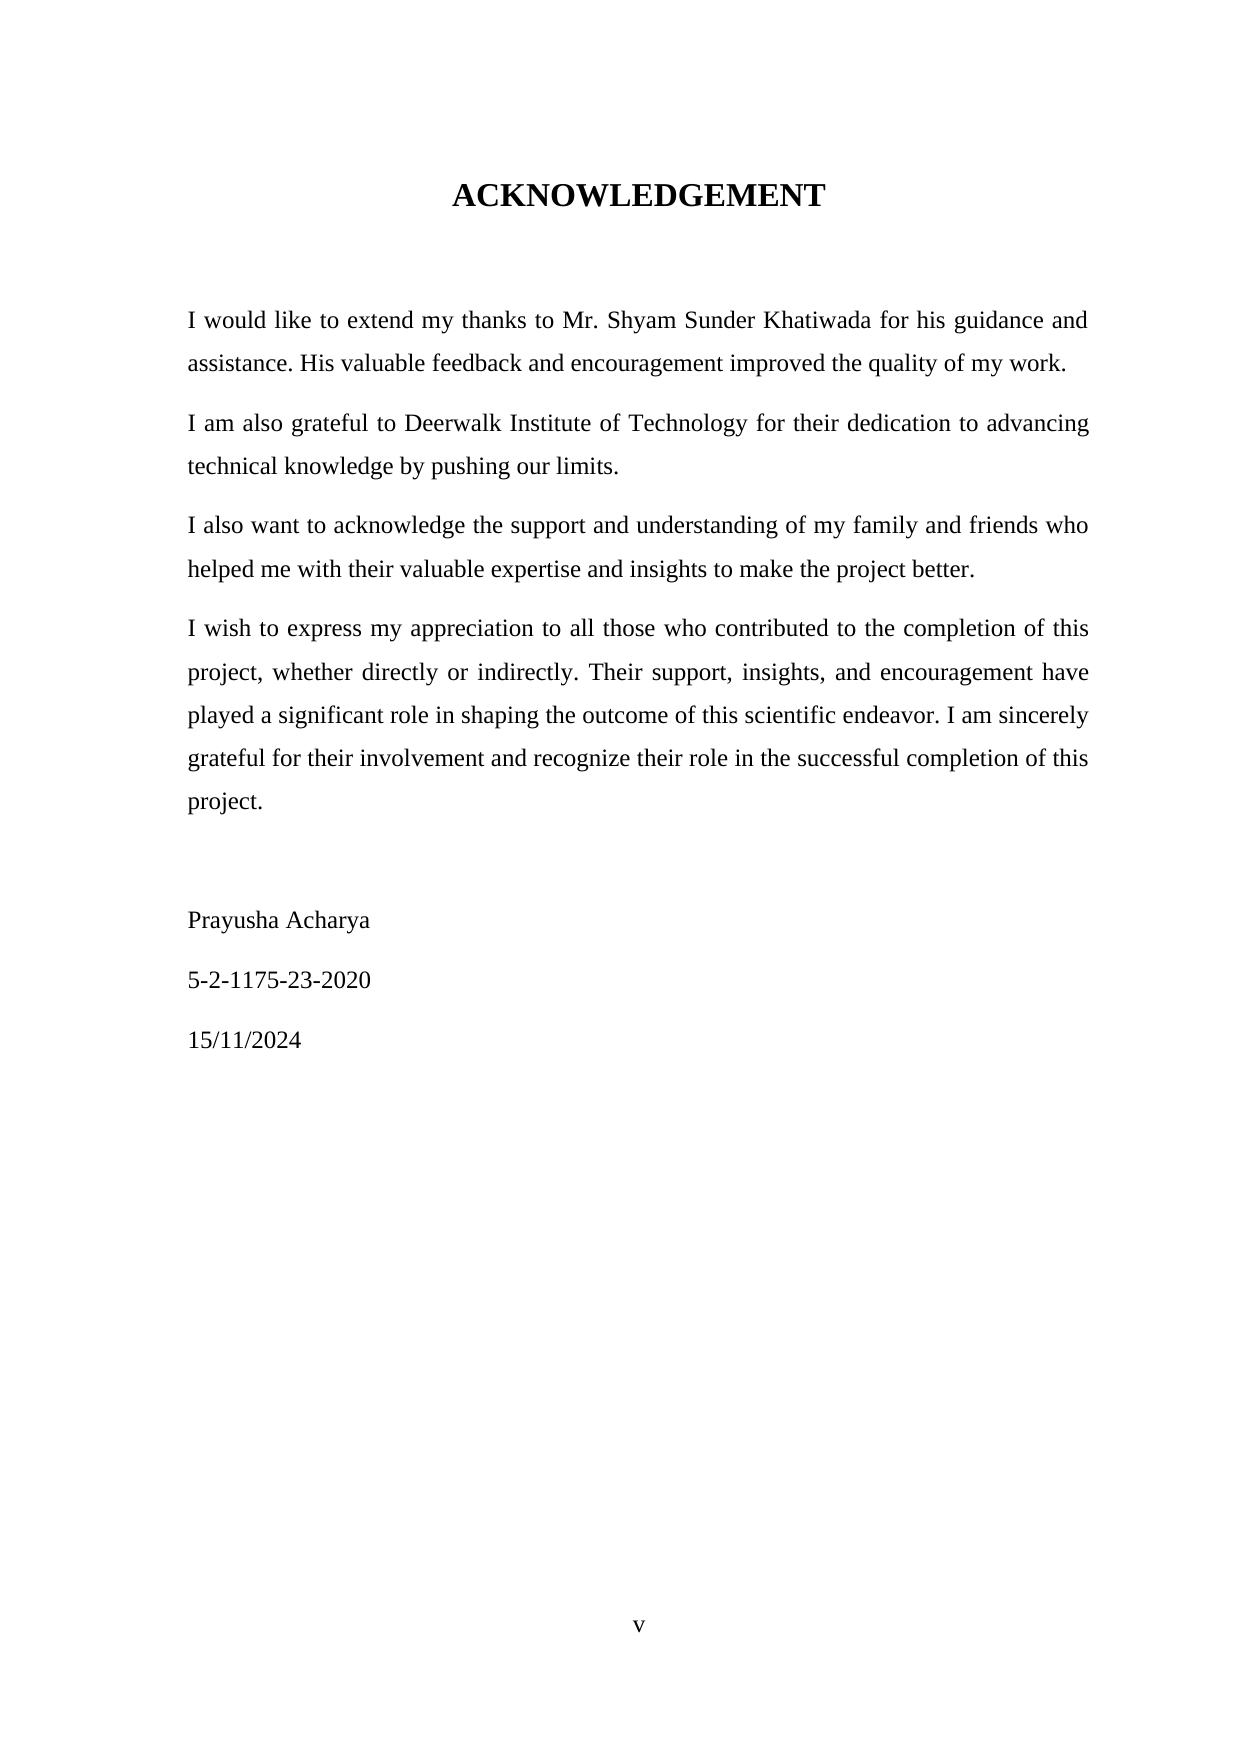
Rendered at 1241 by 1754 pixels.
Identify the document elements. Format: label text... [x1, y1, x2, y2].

text I am also grateful to Deerwalk Institute of Technology for their dedication to advancing technical knowledge by pushing our limits. [187, 408, 1090, 479]
text Prayusha Acharya [187, 906, 1090, 934]
text I would like to extend my thanks to Mr. Shyam Sunder Khatiwada for his guidance and assistance. His valuable feedback and encouragement improved the quality of my work. [187, 305, 1090, 377]
subtitle ACKNOWLEDGEMENT [187, 175, 1090, 213]
text I wish to express my appreciation to all those who contributed to the completion of this project, whether directly or indirectly. Their support, insights, and encouragement have played a significant role in shaping the outcome of this scientific endeavor. I am sincerely grateful for their involvement and recognize their role in the successful completion of this project. [187, 613, 1090, 815]
text I also want to acknowledge the support and understanding of my family and friends who helped me with their valuable expertise and insights to make the project better. [187, 511, 1090, 582]
text 5-2-1175-23-2020 [187, 965, 1090, 994]
text 15/11/2024 [187, 1025, 1090, 1054]
